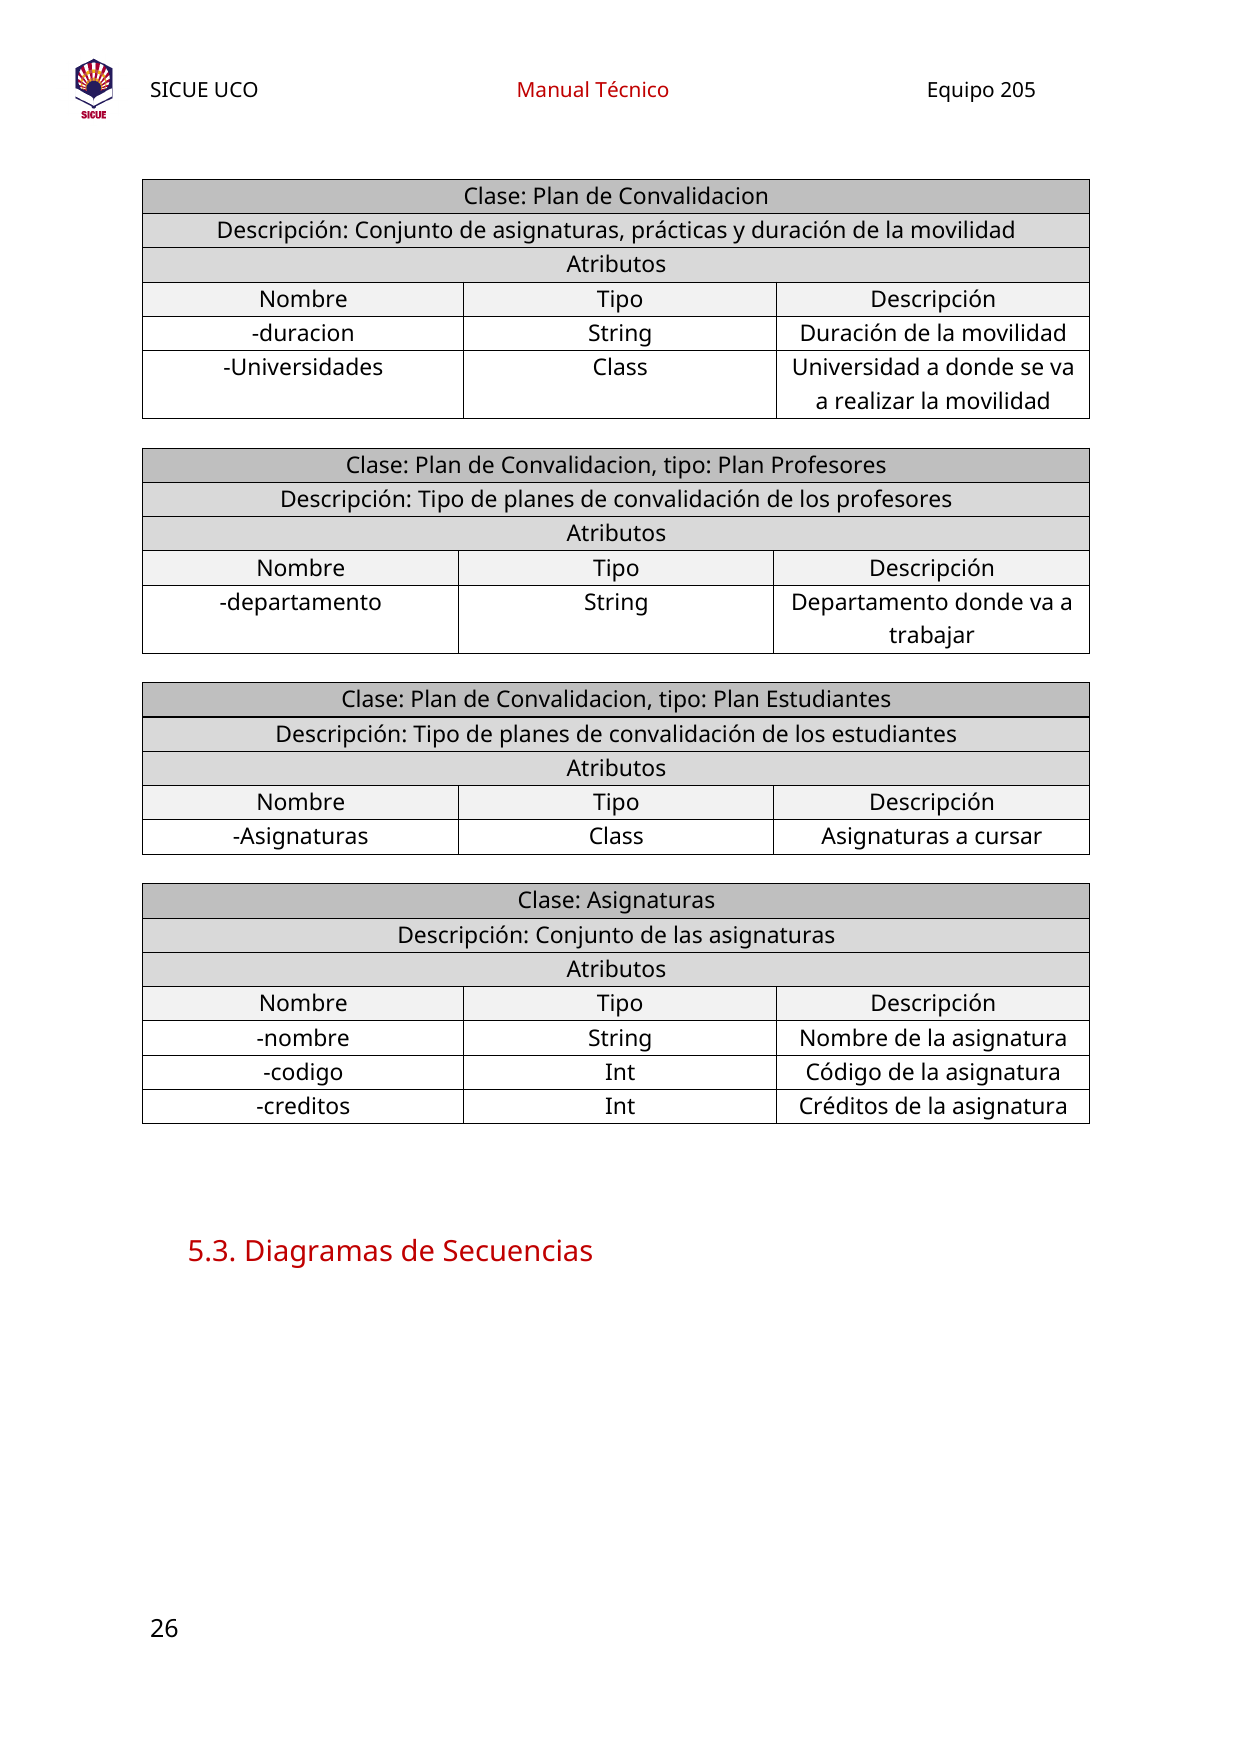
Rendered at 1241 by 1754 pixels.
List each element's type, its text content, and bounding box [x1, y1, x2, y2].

table_cell Atributos [143, 248, 1089, 282]
table_cell Universidad a donde se va a realizar la movilidad [777, 351, 1089, 418]
table_cell Descripción: Tipo de planes de convalidación de los profesores [143, 483, 1089, 516]
table_cell -creditos [143, 1090, 463, 1123]
table_cell -duracion [143, 317, 463, 350]
table_cell Nombre [143, 987, 463, 1020]
table_cell Tipo [459, 551, 773, 585]
table_cell -codigo [143, 1056, 463, 1089]
table_cell Descripción [777, 987, 1089, 1020]
table_cell Descripción: Conjunto de las asignaturas [143, 919, 1089, 952]
subtitle 5.3. Diagramas de Secuencias [187, 1230, 1090, 1270]
table_cell Asignaturas a cursar [774, 820, 1089, 853]
table_cell Atributos [143, 517, 1089, 550]
table_cell Atributos [143, 752, 1089, 785]
table_cell -Asignaturas [143, 820, 458, 853]
table_cell Descripción: Tipo de planes de convalidación de los estudiantes [143, 718, 1089, 751]
table_cell Nombre [143, 551, 458, 585]
table_cell Class [464, 351, 776, 418]
table_cell Código de la asignatura [777, 1056, 1089, 1089]
table_cell Descripción [774, 551, 1089, 585]
table_cell Nombre de la asignatura [777, 1021, 1089, 1055]
table_cell Créditos de la asignatura [777, 1090, 1089, 1123]
table_cell Tipo [464, 987, 776, 1020]
table_cell String [464, 1021, 776, 1055]
table_header Clase: Plan de Convalidacion [143, 180, 1089, 213]
picture [56, 51, 130, 126]
table_cell Departamento donde va a trabajar [774, 586, 1089, 652]
table_cell Duración de la movilidad [777, 317, 1089, 350]
table_cell Descripción: Conjunto de asignaturas, prácticas y duración de la movilidad [143, 214, 1089, 247]
table_cell -Universidades [143, 351, 463, 418]
table_cell Descripción [774, 786, 1089, 819]
table_cell Int [464, 1090, 776, 1123]
table_cell Class [459, 820, 773, 853]
table_header Clase: Asignaturas [143, 884, 1089, 918]
table_cell Descripción [777, 283, 1089, 316]
table_cell Nombre [143, 283, 463, 316]
table_header Clase: Plan de Convalidacion, tipo: Plan Estudiantes [143, 683, 1089, 716]
table_cell String [464, 317, 776, 350]
table_header Clase: Plan de Convalidacion, tipo: Plan Profesores [143, 449, 1089, 482]
table_cell -nombre [143, 1021, 463, 1055]
table_cell Int [464, 1056, 776, 1089]
table_cell Tipo [459, 786, 773, 819]
table_cell Nombre [143, 786, 458, 819]
table_cell -departamento [143, 586, 458, 652]
table_cell String [459, 586, 773, 652]
table_cell Tipo [464, 283, 776, 316]
table_cell Atributos [143, 953, 1089, 986]
